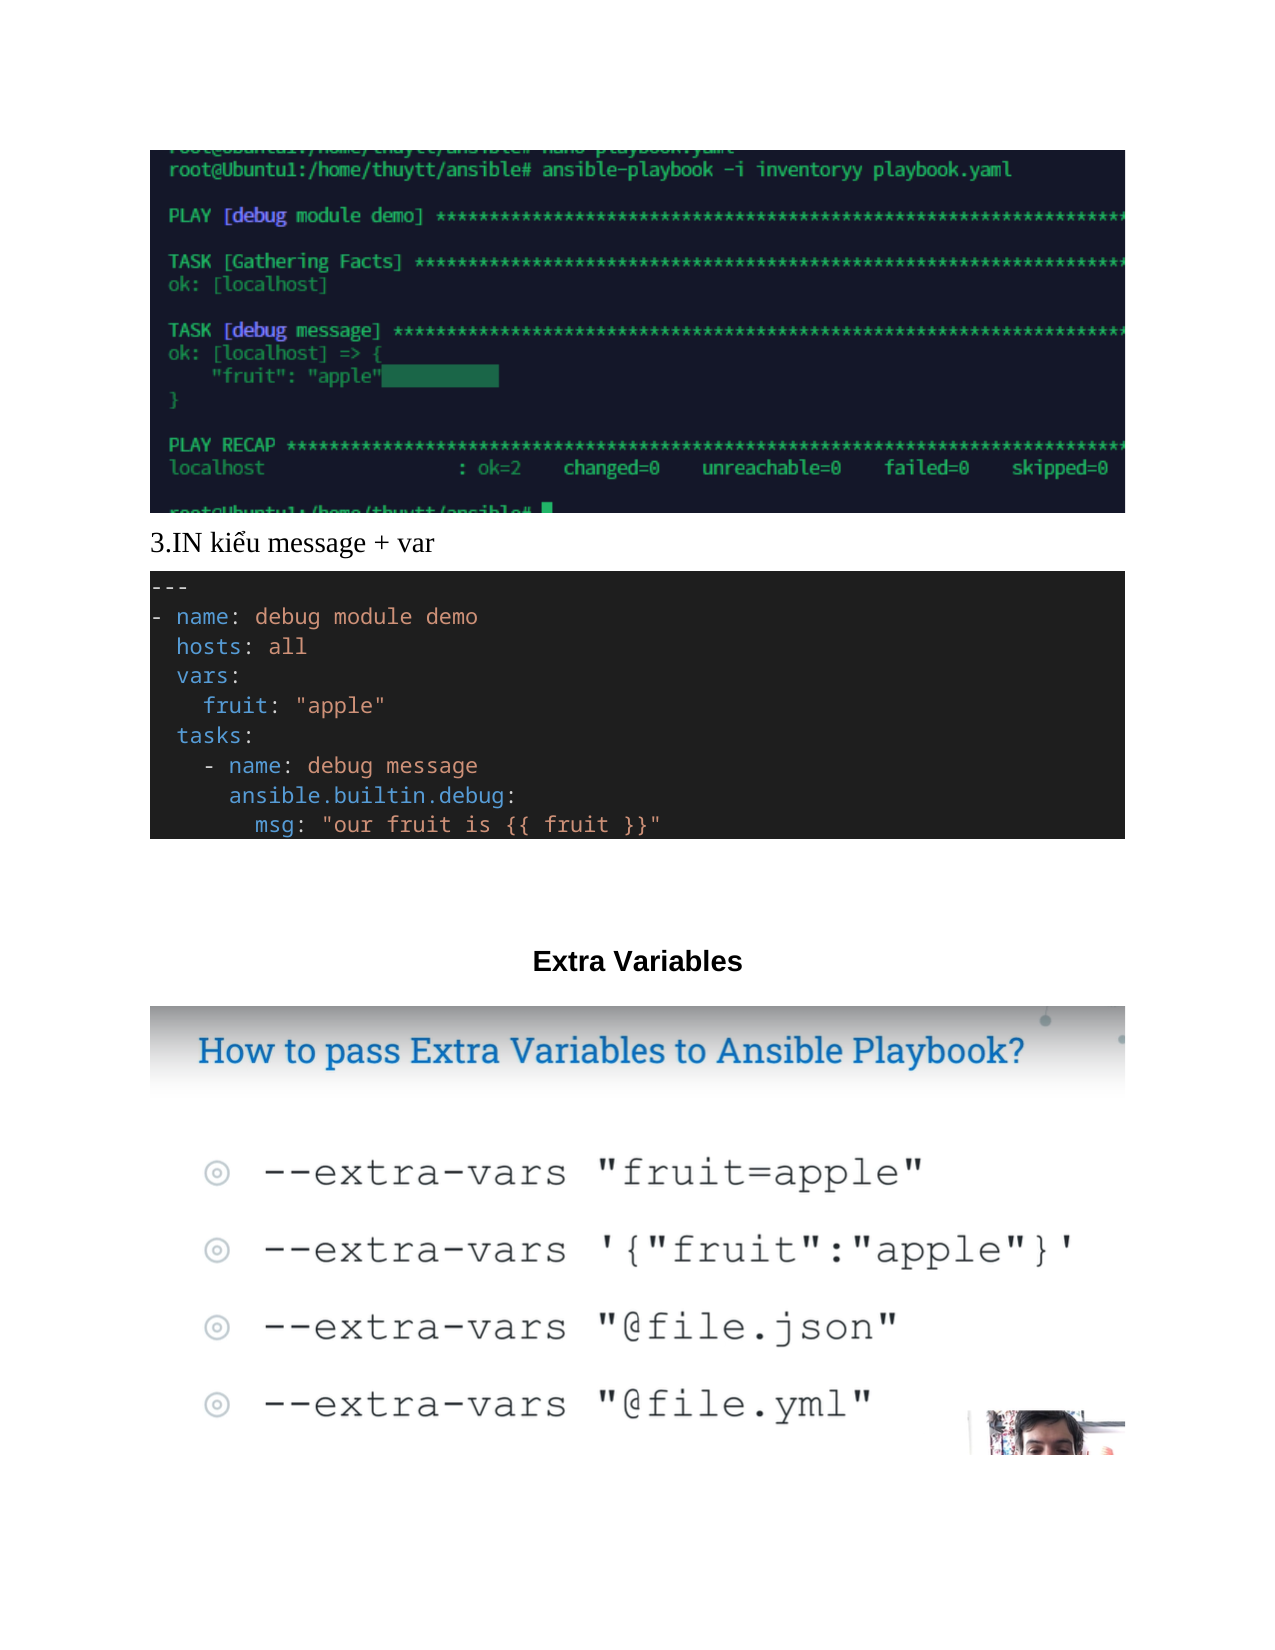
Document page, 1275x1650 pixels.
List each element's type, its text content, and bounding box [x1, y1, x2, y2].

picture [150, 1006, 1125, 1455]
text tasks: [150, 720, 1125, 750]
text msg: "our fruit is {{ fruit }}" [150, 809, 1125, 839]
text - name: debug module demo [150, 601, 1125, 631]
text hosts: all [150, 631, 1125, 660]
text fruit: "apple" [150, 690, 1125, 720]
text --- [150, 571, 1125, 601]
text ansible.builtin.debug: [150, 779, 1125, 809]
subtitle Extra Variables [150, 944, 1125, 977]
text 3.IN kiểu message + var [150, 525, 1125, 558]
text vars: [150, 660, 1125, 690]
text - name: debug message [150, 750, 1125, 779]
picture [150, 150, 1125, 513]
